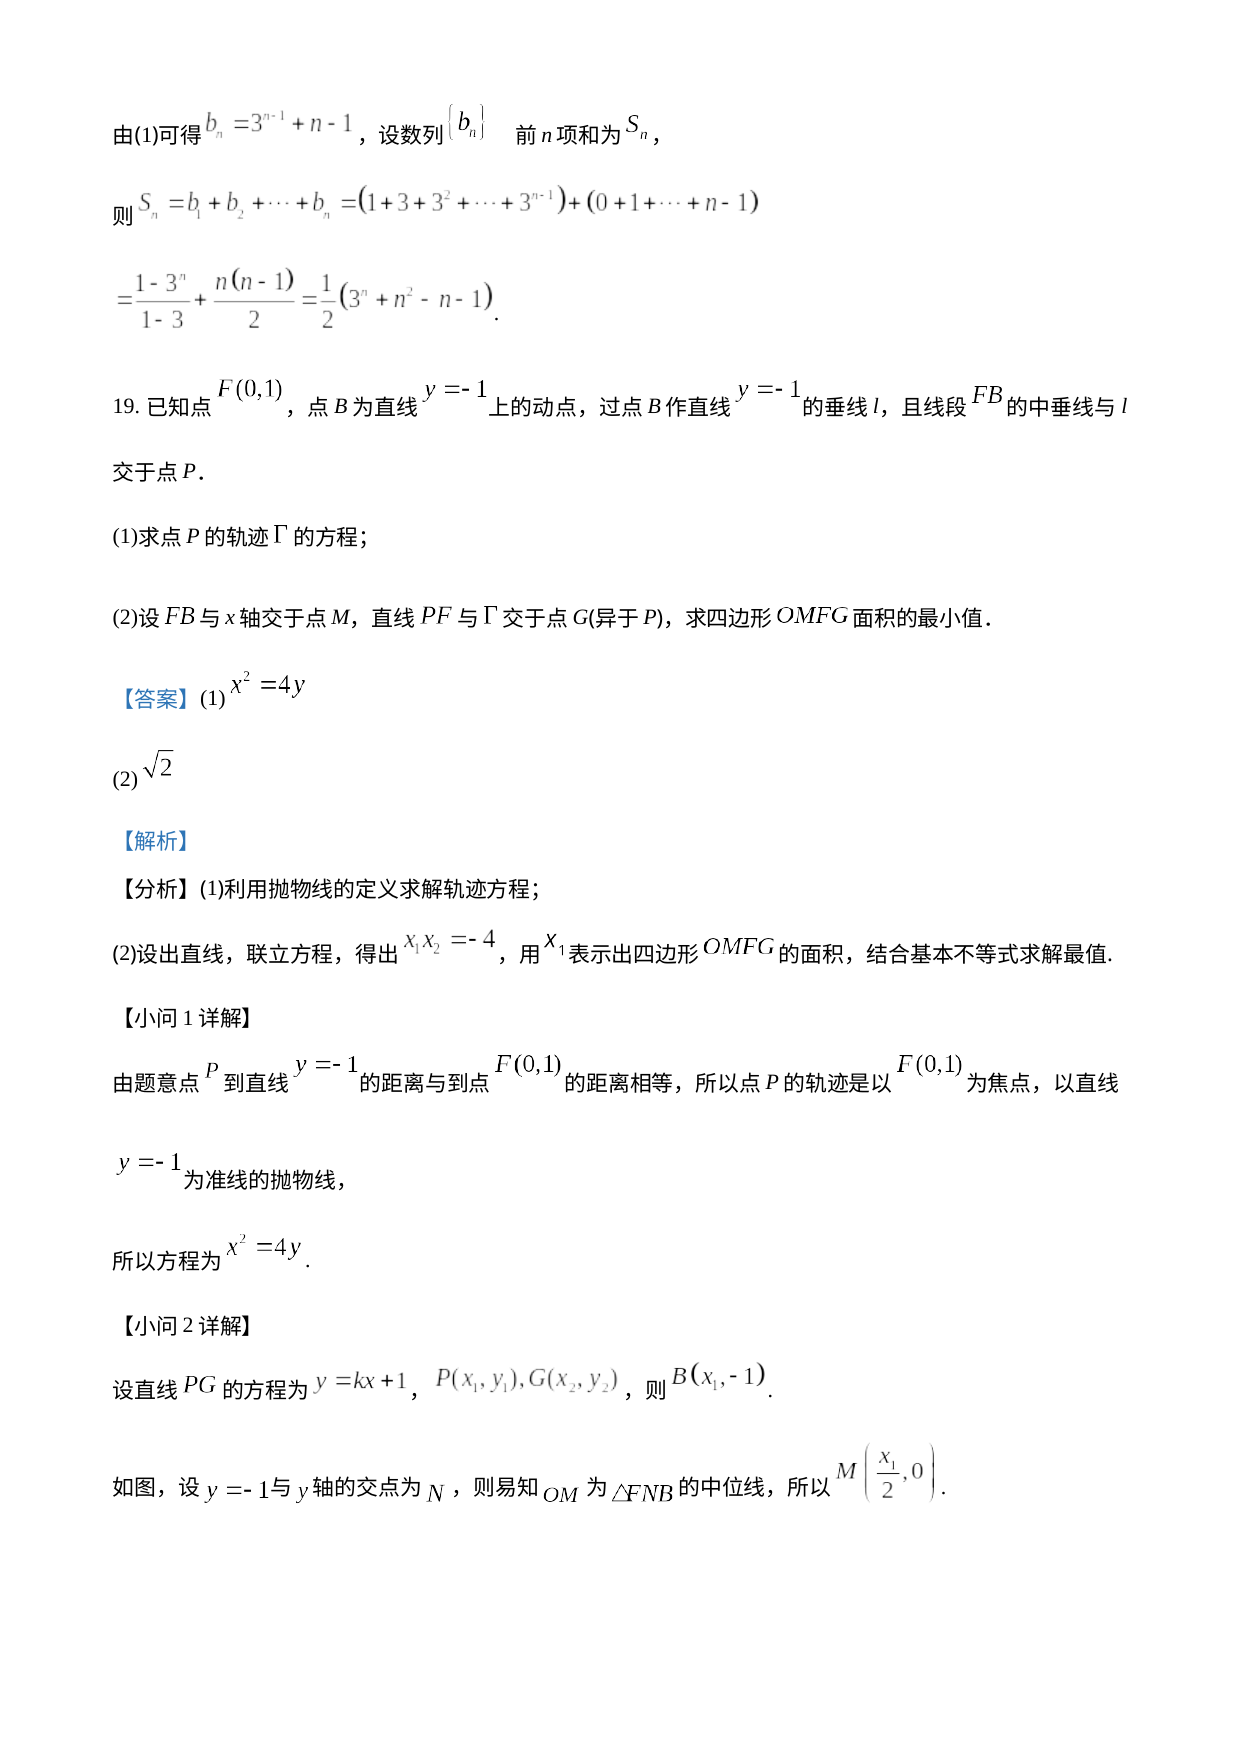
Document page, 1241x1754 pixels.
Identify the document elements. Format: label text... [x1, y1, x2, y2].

text (1)求点P的轨迹的方程； [112, 503, 1128, 568]
text (2)设与x轴交于点M，直线与交于点G(异于P)，求四边形面积的最小值． [112, 584, 1128, 649]
text 【小问2详解】 [112, 1308, 1128, 1341]
text . [112, 263, 1128, 361]
text 19. 已知点，点B为直线上的动点，过点B作直线的垂线l，且线段的中垂线与l交于点P． [112, 374, 1128, 487]
text 则 [112, 183, 1128, 248]
text 【答案】(1) [112, 665, 1128, 730]
text 由题意点到直线的距离与到点的距离相等，所以点P的轨迹是以为焦点，以直线为准线的抛物线， [112, 1049, 1128, 1212]
text 【分析】(1)利用抛物线的定义求解轨迹方程； [112, 872, 1128, 904]
text 【解析】 [112, 823, 1128, 856]
text 由(1)可得，设数列前n项和为， [112, 102, 1128, 167]
text 所以方程为. [112, 1227, 1128, 1292]
text (2)设出直线，联立方程，得出，用表示出四边形的面积，结合基本不等式求解最值. [112, 920, 1128, 985]
text 【小问1详解】 [112, 1001, 1128, 1033]
text (2) [112, 746, 1128, 811]
text 设直线的方程为，，则. [112, 1357, 1128, 1422]
text 如图，设与轴的交点为，则易知为的中位线，所以. [112, 1437, 1128, 1535]
